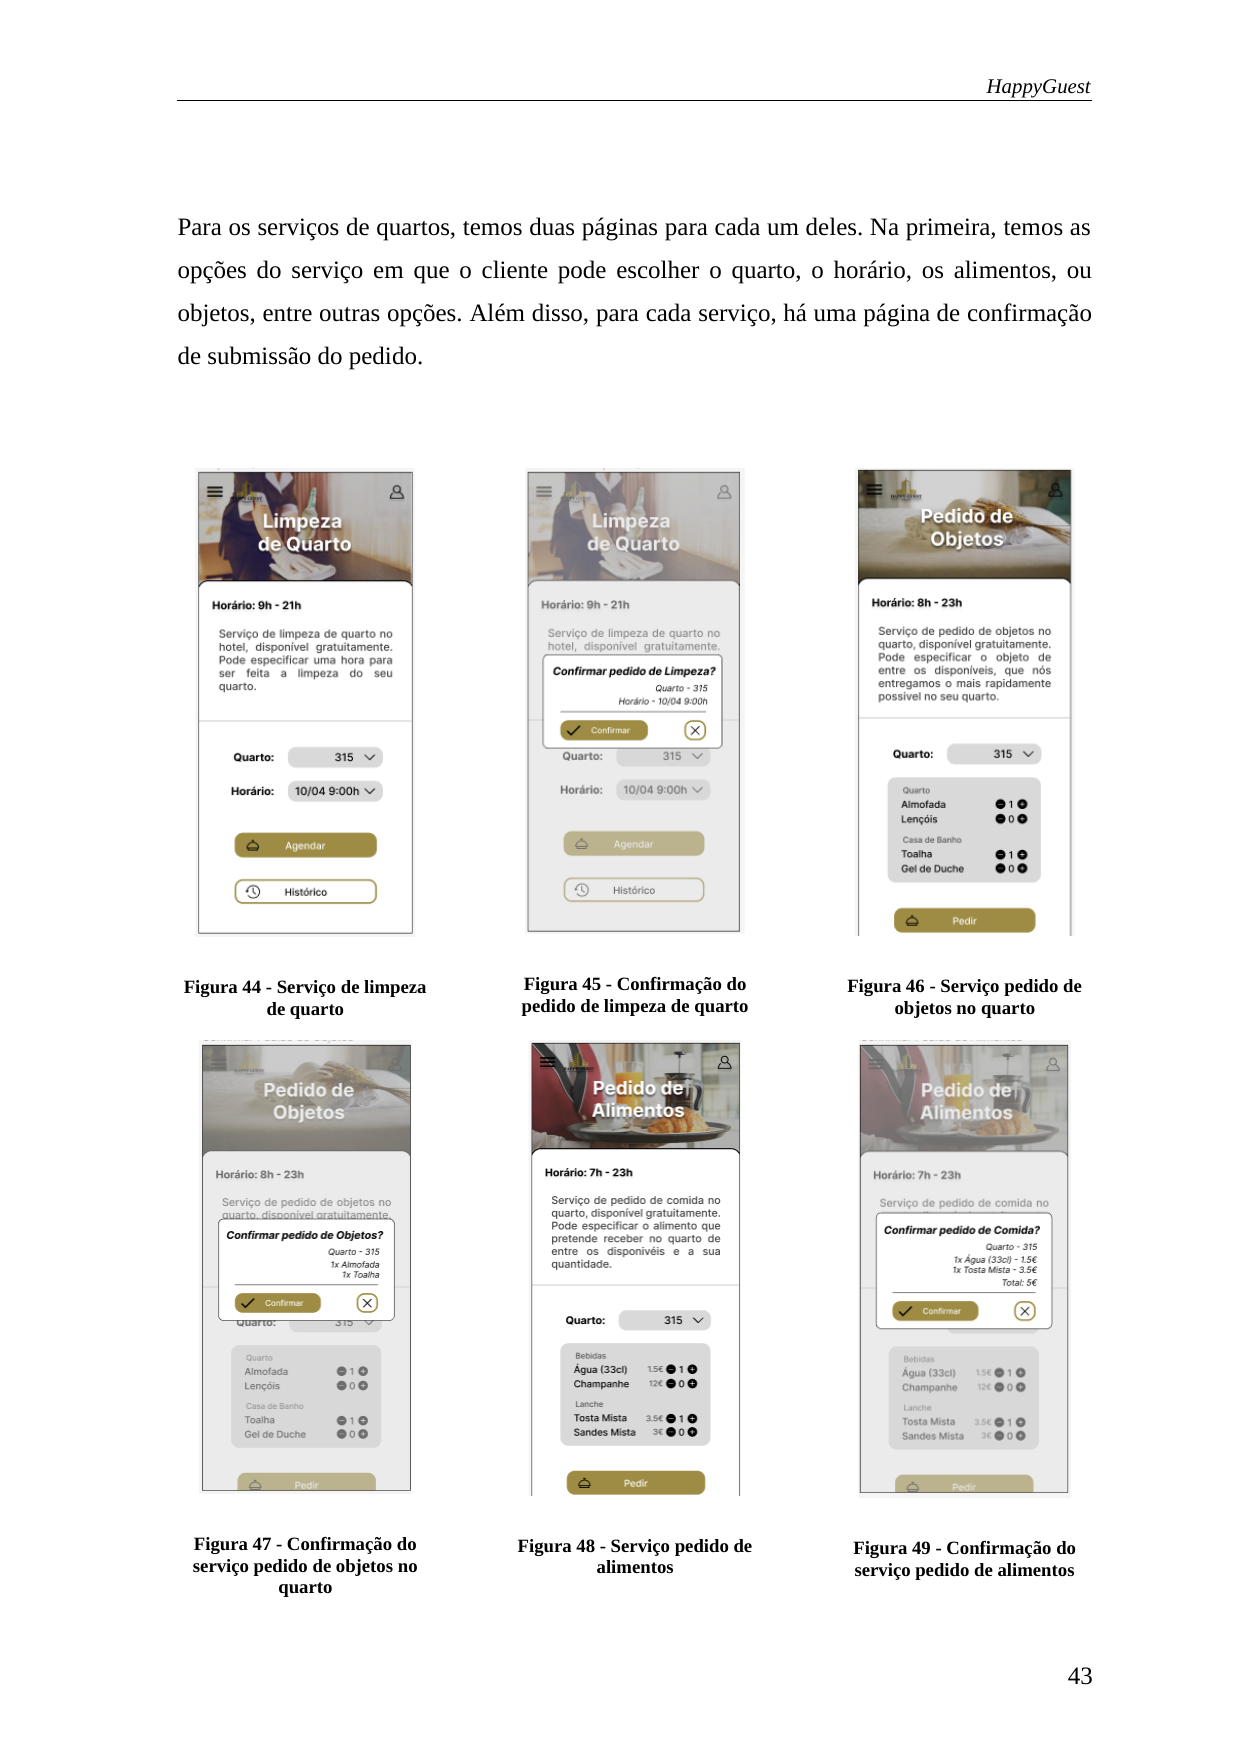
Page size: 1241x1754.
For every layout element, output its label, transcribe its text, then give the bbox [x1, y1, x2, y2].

picture [198, 1040, 412, 1494]
picture [858, 1040, 1071, 1498]
text Figura 45 - Confirmação do pedido de limpeza de quarto [507, 973, 763, 1016]
picture [854, 468, 1075, 936]
text Figura 46 - Serviço pedido de objetos no quarto [837, 975, 1092, 1018]
picture [528, 1040, 742, 1496]
text Figura 48 - Serviço pedido de alimentos [507, 1535, 763, 1578]
picture [195, 468, 415, 937]
text Figura 49 - Confirmação do serviço pedido de alimentos [837, 1537, 1092, 1580]
text Figura 44 - Serviço de limpeza de quarto [177, 976, 433, 1019]
text Figura 47 - Confirmação do serviço pedido de objetos no quarto [177, 1533, 433, 1598]
text Para os serviços de quartos, temos duas páginas para cada um deles. Na primeira, temos as opções do serviço em que o cliente pode escolher o quarto, o horário, os alimentos, ou objetos, entre outras opções. Além disso, para cada serviço, há uma página de confirmação de submissão do pedido. [177, 212, 1092, 370]
picture [525, 468, 745, 934]
